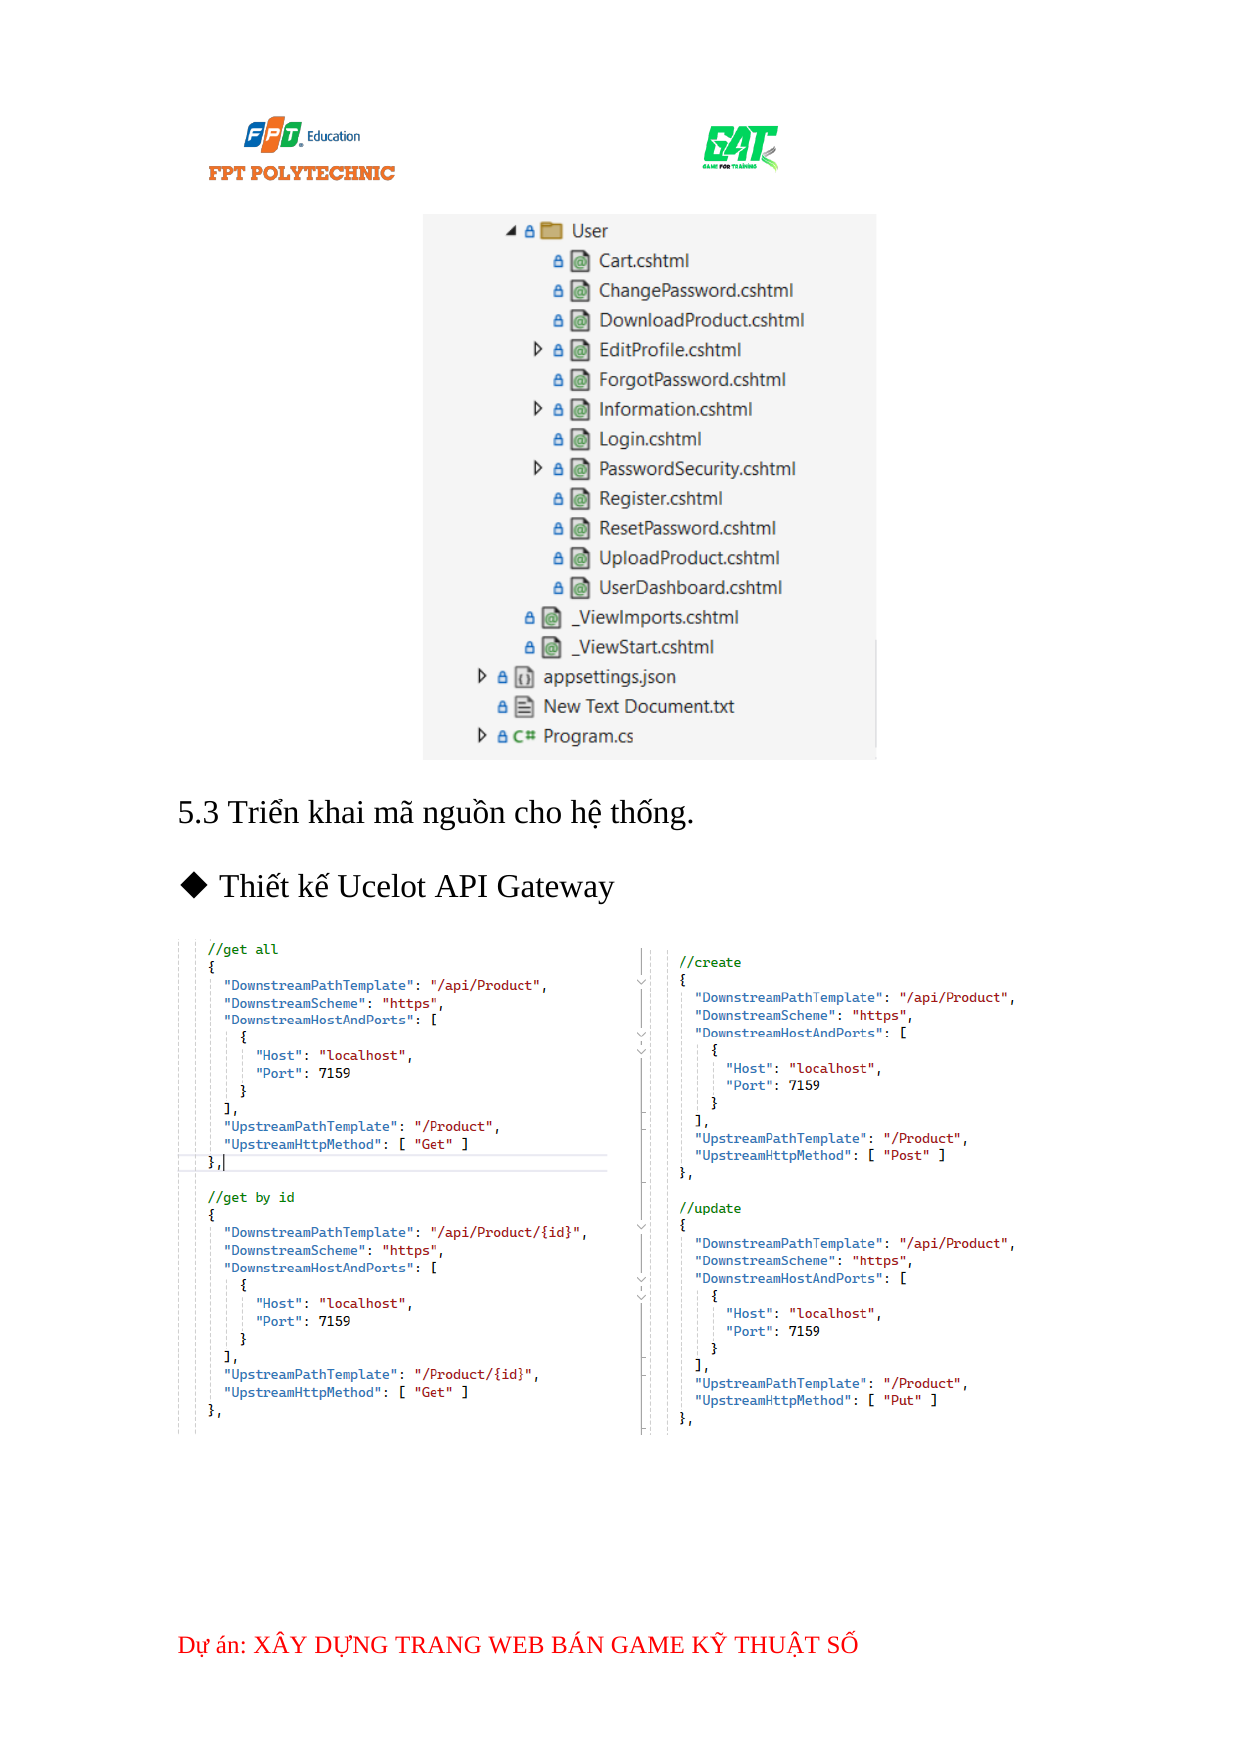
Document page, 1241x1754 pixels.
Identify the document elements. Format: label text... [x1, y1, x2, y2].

text 5.3 Triển khai mã nguồn cho hệ thống. [177, 793, 1122, 831]
picture [177, 939, 608, 1435]
picture [422, 214, 877, 760]
text Thiết kế Ucelot API Gateway [177, 866, 1122, 904]
picture [202, 110, 401, 186]
picture [700, 104, 782, 186]
picture [635, 948, 1044, 1435]
